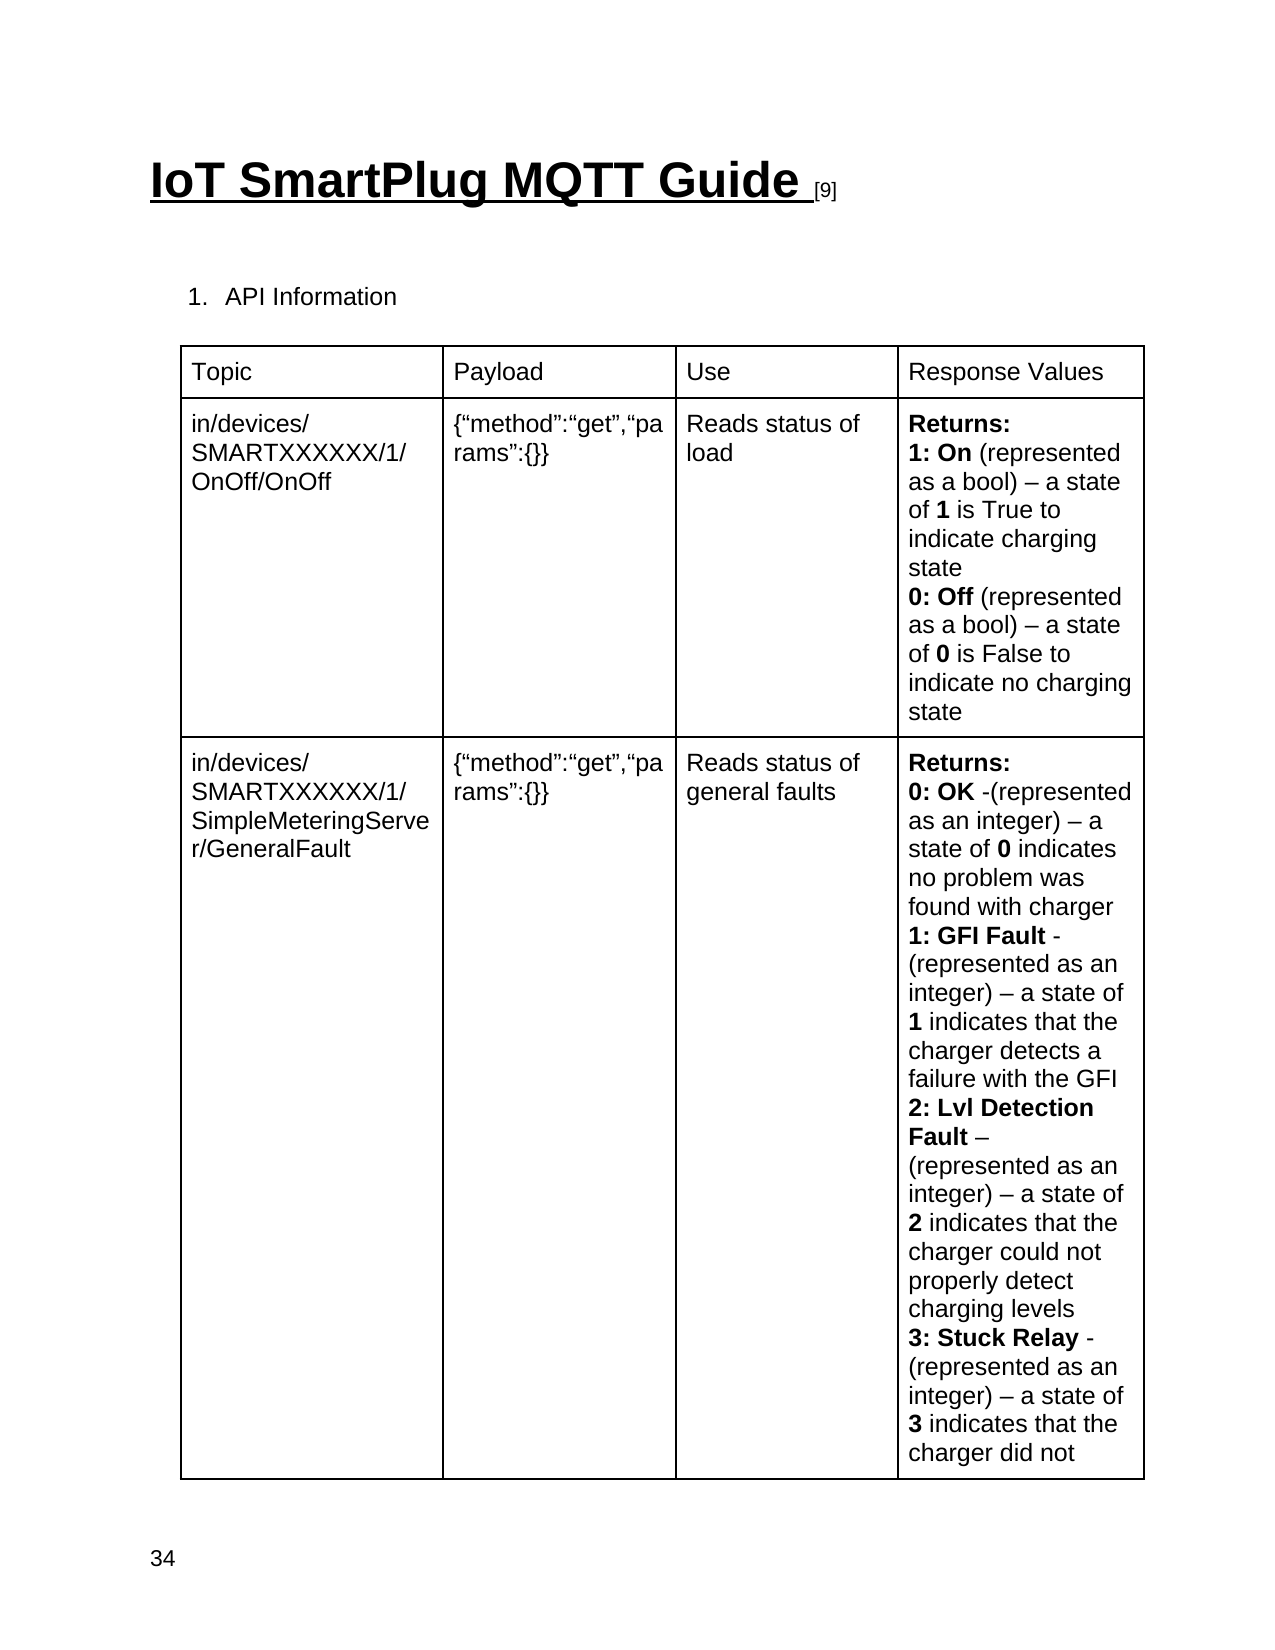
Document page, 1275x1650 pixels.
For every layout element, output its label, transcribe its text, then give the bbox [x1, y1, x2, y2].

table_header Use [677, 347, 897, 397]
table_header Response Values [899, 347, 1143, 397]
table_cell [677, 738, 897, 1477]
text IoT SmartPlug MQTT Guide [9] [150, 150, 1125, 207]
table_cell in/devices/SMARTXXXXXX/1/OnOff/OnOff [182, 399, 442, 736]
table_cell Reads status of load [677, 399, 897, 736]
table_header Payload [444, 347, 675, 397]
table_cell {“method”:“get”,“params”:{}} [444, 399, 675, 736]
table_cell Returns: 1: On (represented as a bool) – a state of 1 is True to indicate charging state 0: Off (represented as a bool) – a state of 0 is False to indicate no charging state [899, 399, 1143, 736]
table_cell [899, 738, 1143, 1477]
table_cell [182, 738, 442, 1477]
list API Information [187, 282, 1125, 341]
table_header Topic [182, 347, 442, 397]
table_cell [444, 738, 675, 1477]
